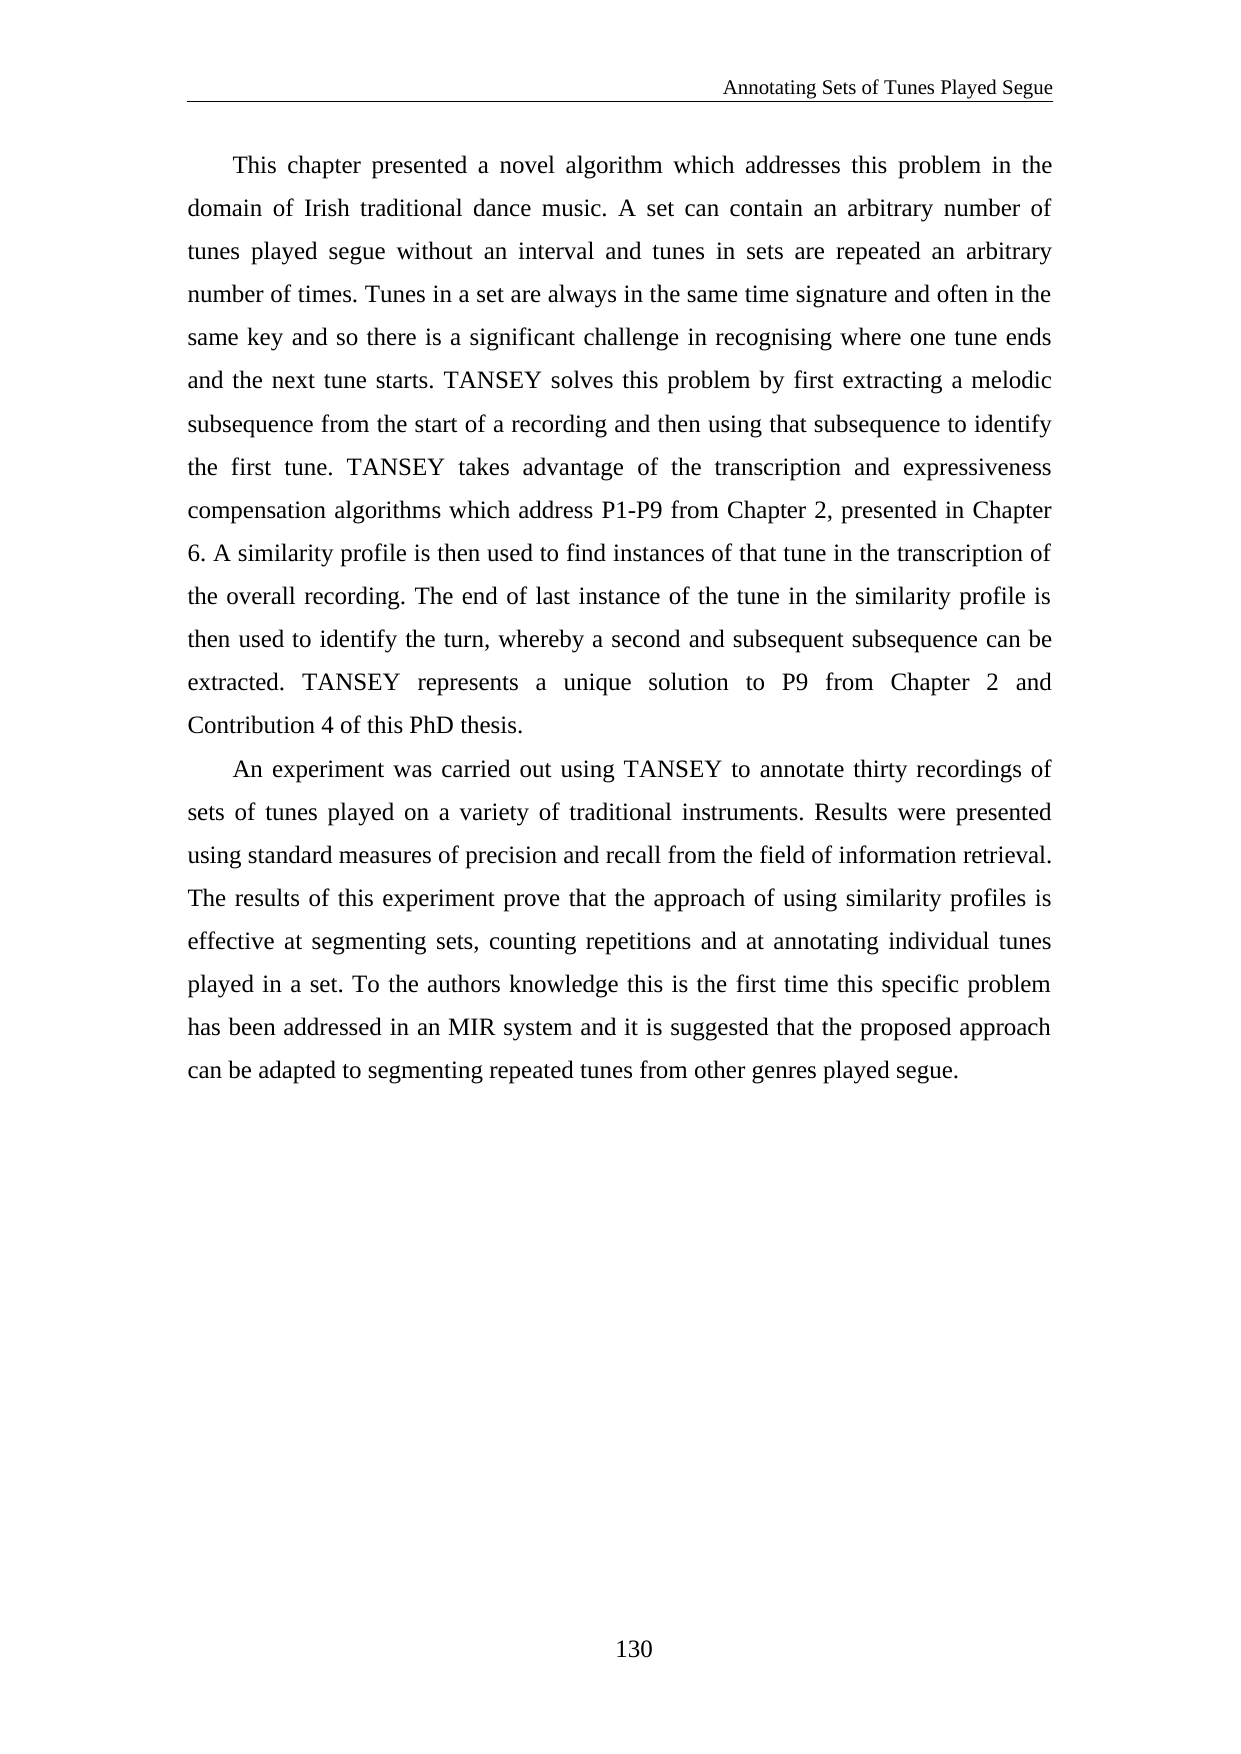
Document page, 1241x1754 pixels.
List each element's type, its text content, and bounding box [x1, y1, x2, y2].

text This chapter presented a novel algorithm which addresses this problem in the domain of Irish traditional dance music. A set can contain an arbitrary number of tunes played segue without an interval and tunes in sets are repeated an arbitrary number of times. Tunes in a set are always in the same time signature and often in the same key and so there is a significant challenge in recognising where one tune ends and the next tune starts. TANSEY solves this problem by first extracting a melodic subsequence from the start of a recording and then using that subsequence to identify the first tune. TANSEY takes advantage of the transcription and expressiveness compensation algorithms which address P1-P9 from Chapter 2, presented in Chapter 6. A similarity profile is then used to find instances of that tune in the transcription of the overall recording. The end of last instance of the tune in the similarity profile is then used to identify the turn, whereby a second and subsequent subsequence can be extracted. TANSEY represents a unique solution to P9 from Chapter 2 and Contribution 4 of this PhD thesis. [187, 150, 1053, 739]
text An experiment was carried out using TANSEY to annotate thirty recordings of sets of tunes played on a variety of traditional instruments. Results were presented using standard measures of precision and recall from the field of information retrieval. The results of this experiment prove that the approach of using similarity profiles is effective at segmenting sets, counting repetitions and at annotating individual tunes played in a set. To the authors knowledge this is the first time this specific problem has been addressed in an MIR system and it is suggested that the proposed approach can be adapted to segmenting repeated tunes from other genres played segue. [187, 754, 1053, 1084]
